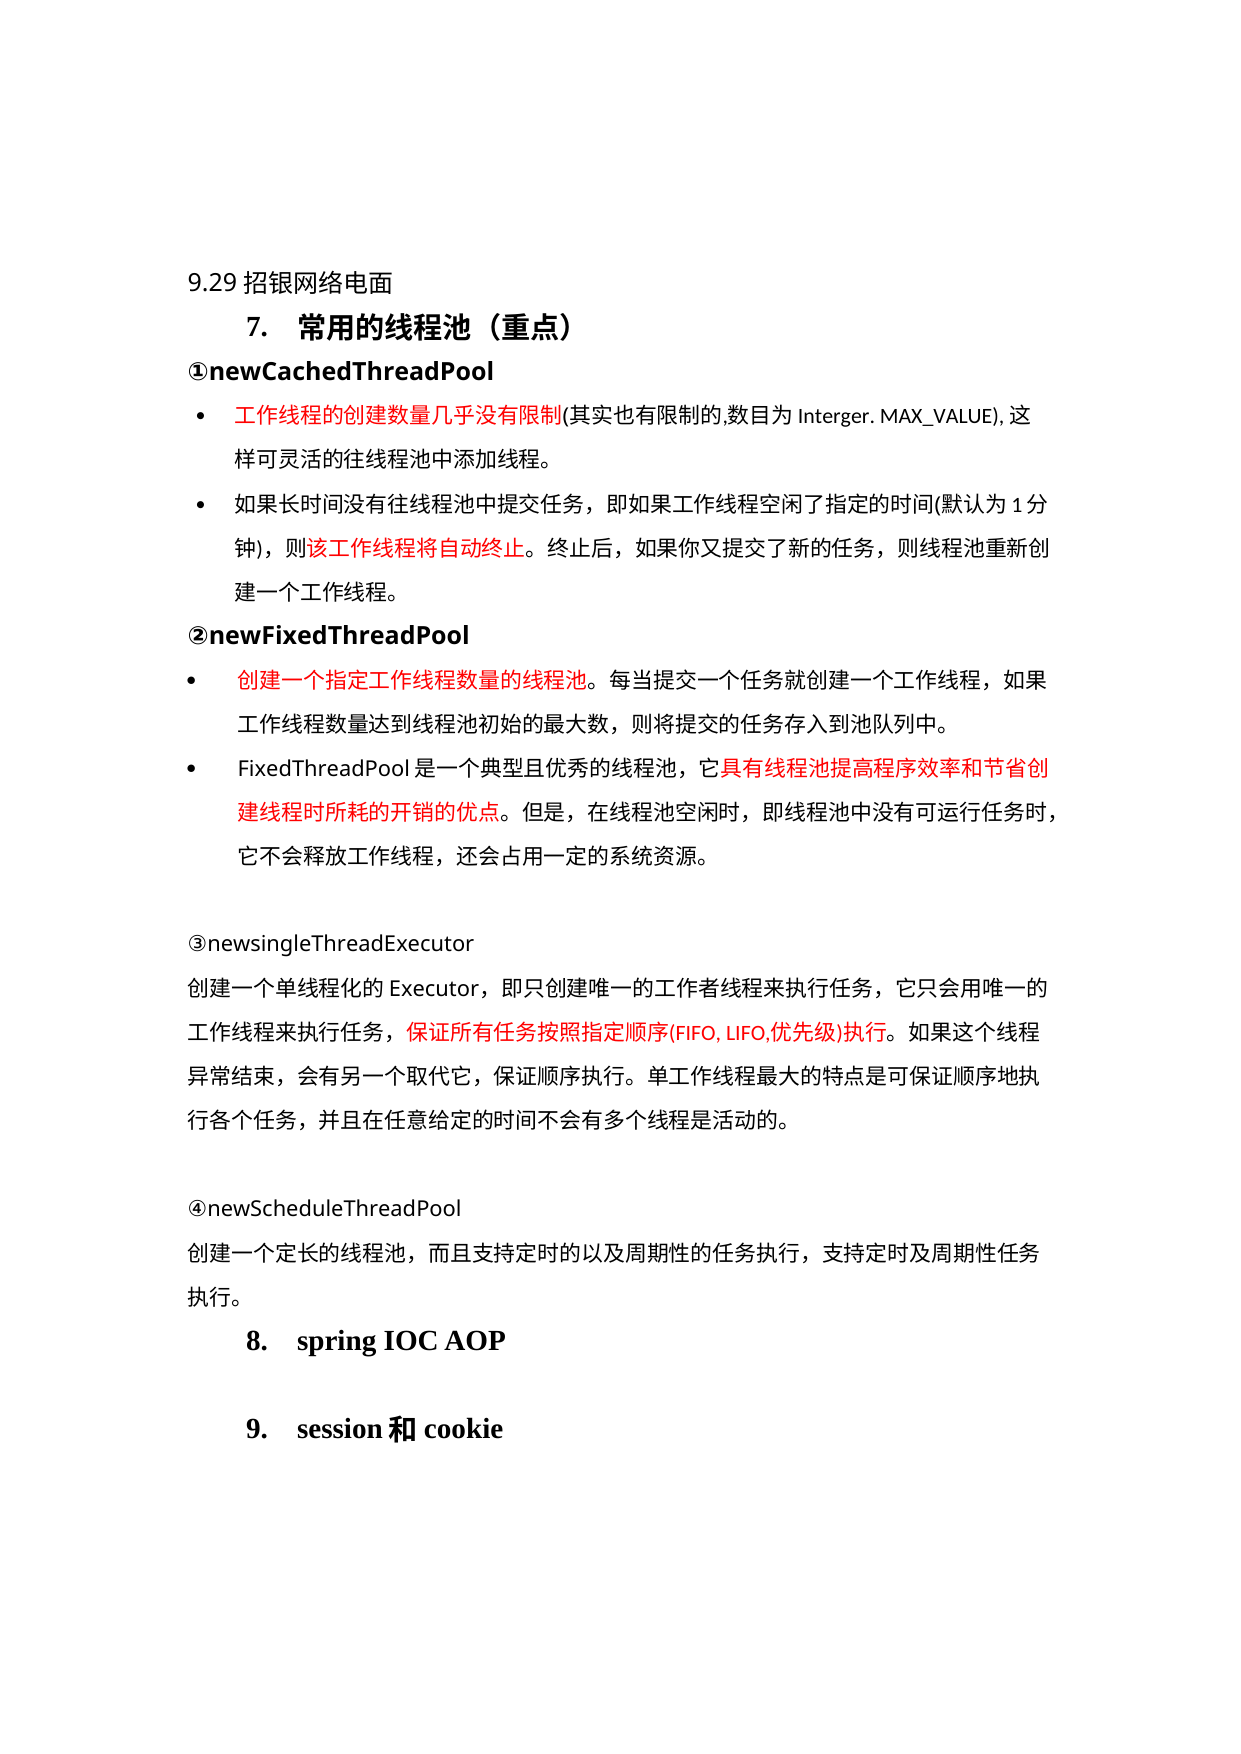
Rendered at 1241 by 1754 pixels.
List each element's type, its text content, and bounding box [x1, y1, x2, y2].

list 工作线程的创建数量几乎没有限制(其实也有限制的,数目为Interger. MAX_VALUE), 这样可灵活的往线程池中添加线程。 [197, 392, 1053, 480]
list 创建一个指定工作线程数量的线程池。每当提交一个任务就创建一个工作线程，如果工作线程数量达到线程池初始的最大数，则将提交的任务存入到池队列中。 [187, 657, 1053, 745]
text session和cookie [187, 1406, 1053, 1450]
text ①newCachedThreadPool [187, 348, 1053, 392]
text 9.29 招银网络电面 [187, 260, 1053, 304]
text ④newScheduleThreadPool [187, 1185, 1053, 1229]
list FixedThreadPool是一个典型且优秀的线程池，它具有线程池提高程序效率和节省创建线程时所耗的开销的优点。但是，在线程池空闲时，即线程池中没有可运行任务时，它不会释放工作线程，还会占用一定的系统资源。 [187, 745, 1053, 877]
text ③newsingleThreadExecutor [187, 921, 1053, 965]
text 常用的线程池（重点） [187, 304, 1053, 348]
text ②newFixedThreadPool [187, 613, 1053, 657]
list 如果长时间没有往线程池中提交任务，即如果工作线程空闲了指定的时间(默认为1分钟)，则该工作线程将自动终止。终止后，如果你又提交了新的任务，则线程池重新创建一个工作线程。 [197, 480, 1053, 613]
text 创建一个单线程化的Executor，即只创建唯一的工作者线程来执行任务，它只会用唯一的工作线程来执行任务，保证所有任务按照指定顺序(FIFO, LIFO,优先级)执行。如果这个线程异常结束，会有另一个取代它，保证顺序执行。单工作线程最大的特点是可保证顺序地执行各个任务，并且在任意给定的时间不会有多个线程是活动的。 [187, 965, 1053, 1141]
text spring IOC AOP [187, 1318, 1053, 1362]
text 创建一个定长的线程池，而且支持定时的以及周期性的任务执行，支持定时及周期性任务执行。 [187, 1229, 1053, 1318]
